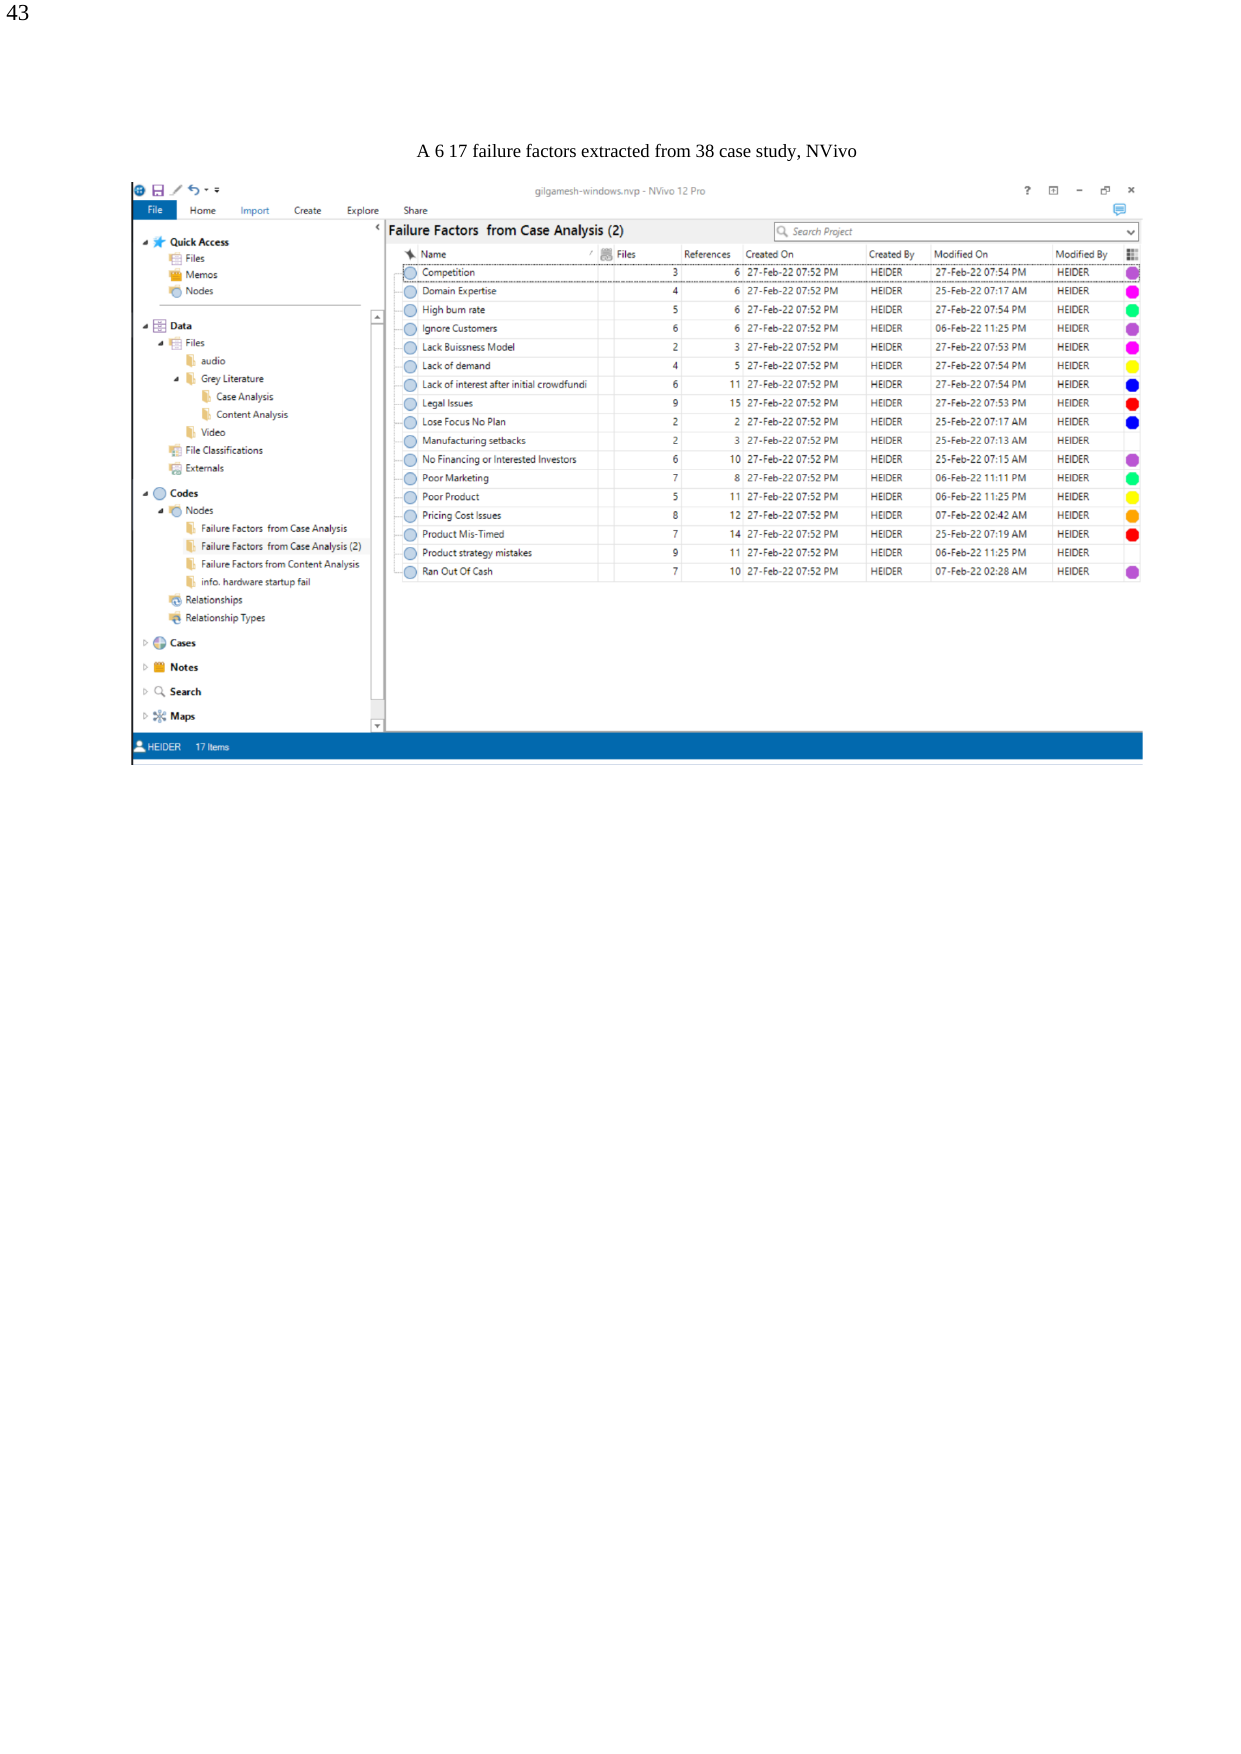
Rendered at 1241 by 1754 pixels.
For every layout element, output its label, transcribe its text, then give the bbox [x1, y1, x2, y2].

picture [131, 182, 1143, 765]
